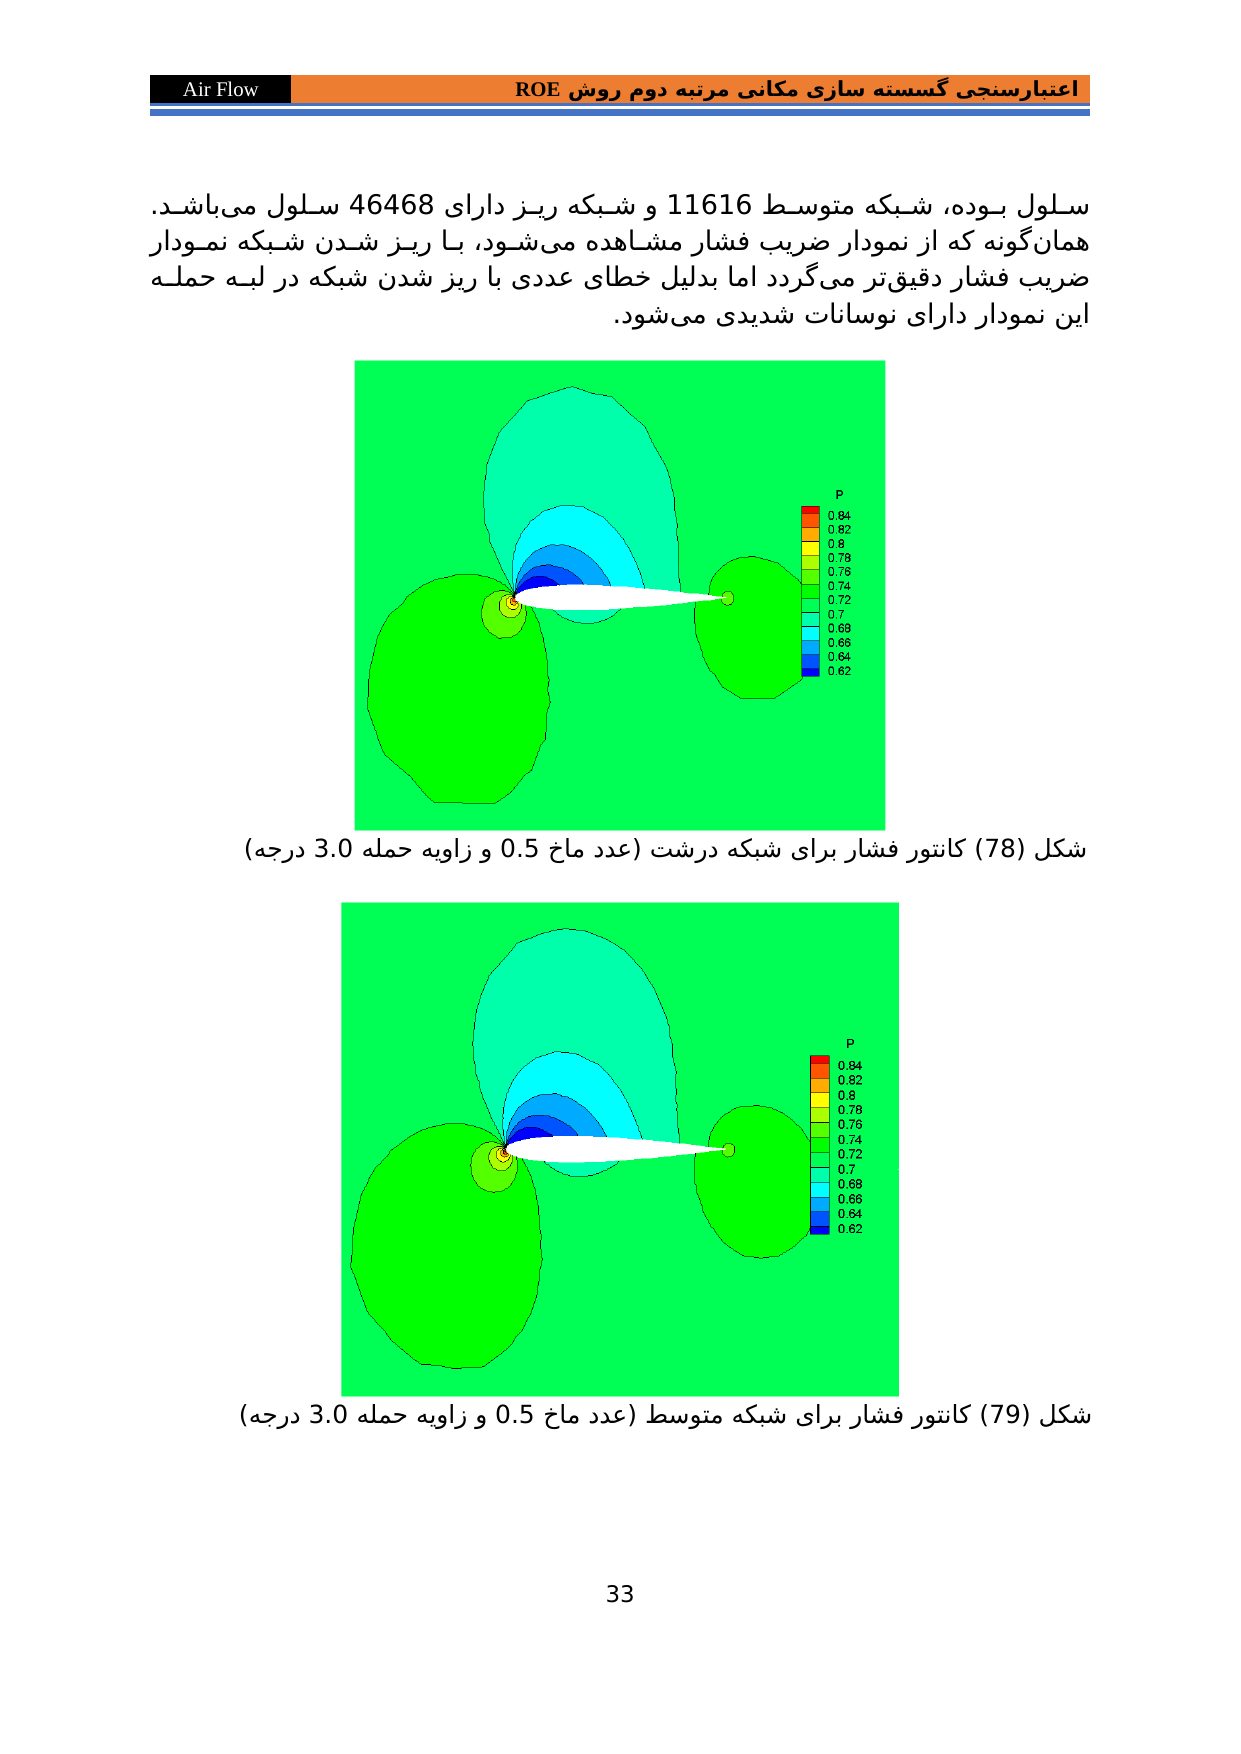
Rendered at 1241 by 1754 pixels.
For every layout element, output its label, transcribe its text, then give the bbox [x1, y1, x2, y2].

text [150, 189, 1090, 329]
text کانتور فشار برای شبکه درشت (عدد ماخ 0.5 و زاویه حمله 3.0 درجه) [150, 835, 1060, 864]
picture [354, 359, 886, 831]
picture [341, 901, 899, 1397]
text کانتور فشار برای شبکه متوسط (عدد ماخ 0.5 و زاویه حمله 3.0 درجه) [150, 1401, 1060, 1430]
